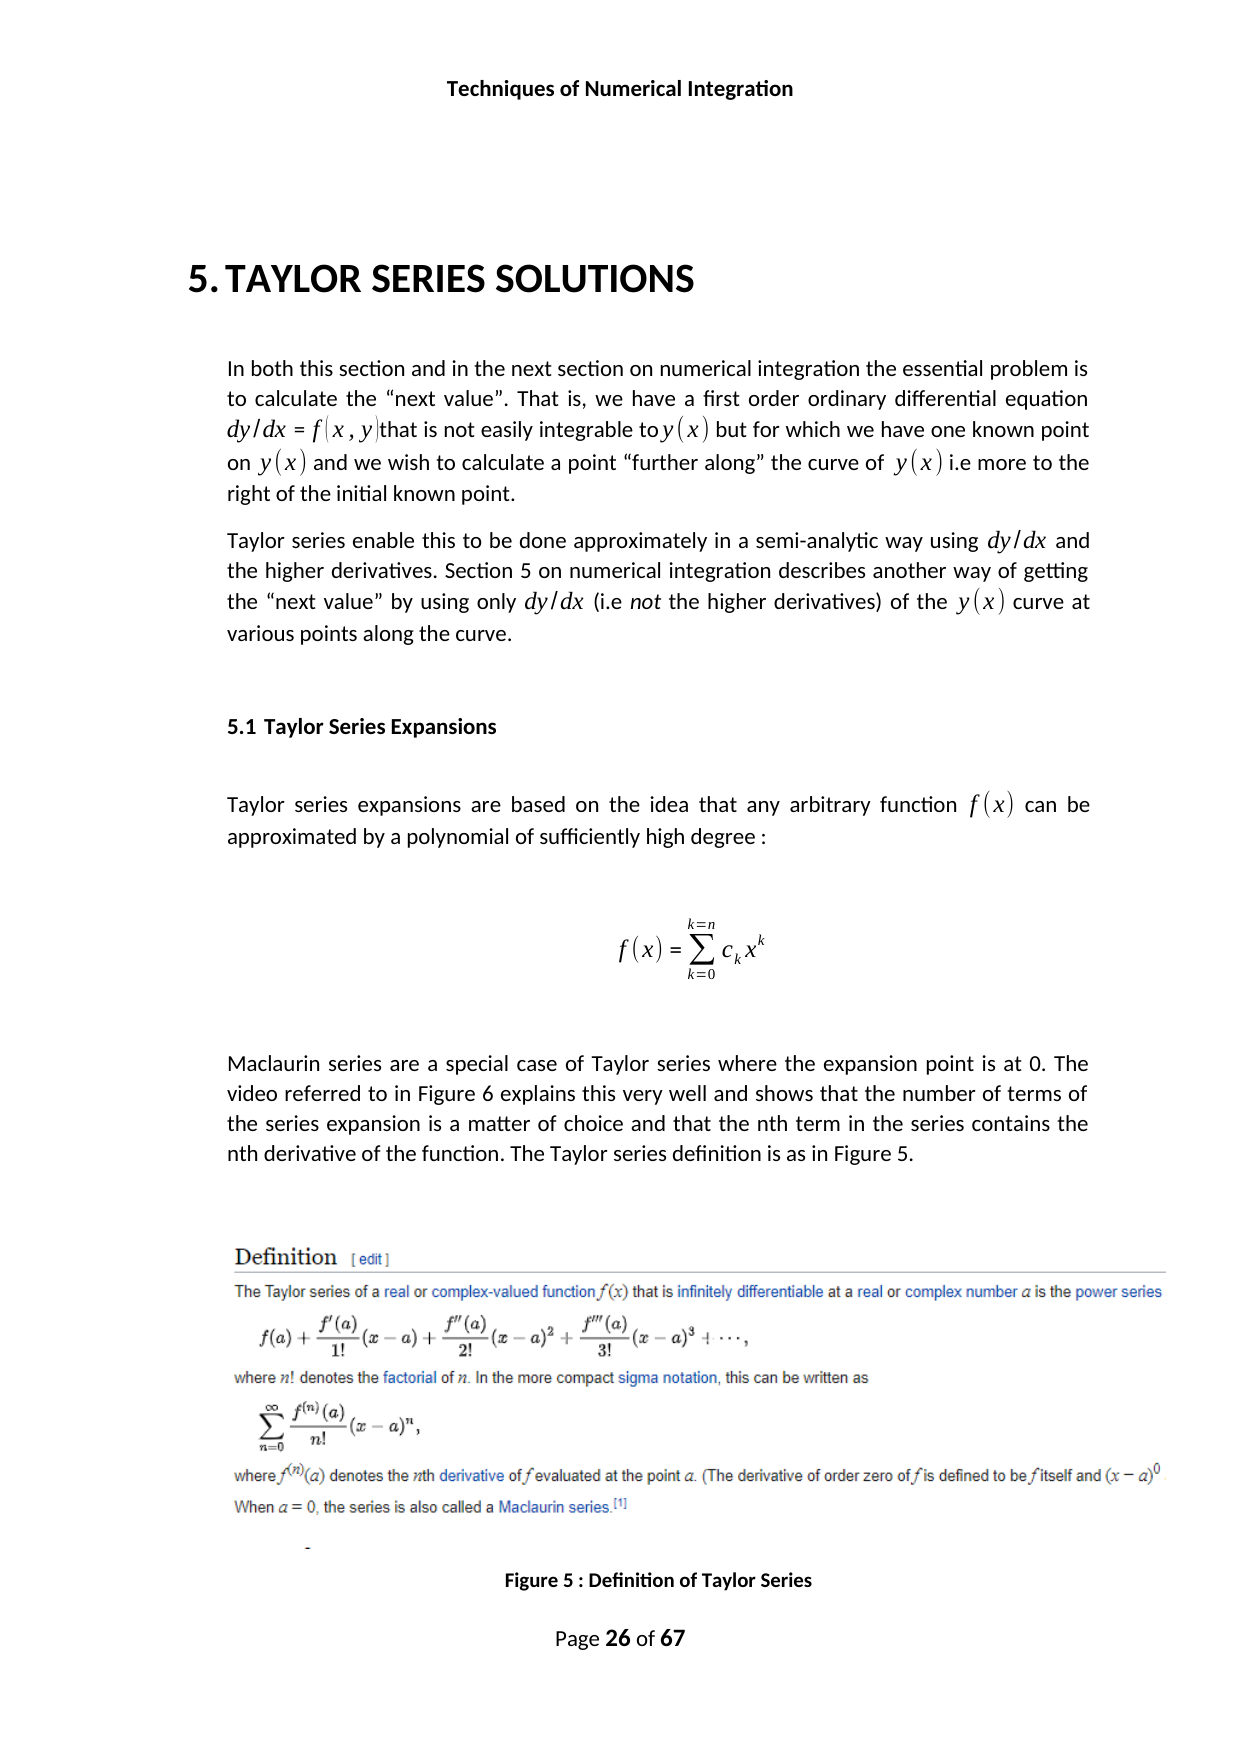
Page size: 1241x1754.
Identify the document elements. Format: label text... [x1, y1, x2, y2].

text = [227, 916, 1090, 983]
text Taylor series enable this to be done approximately in a semi-analytic way using and the higher derivatives. Section 5 on numerical integration describes another way of getting the “next value” by using only (i.e not the higher derivatives) of the curve at various points along the curve. [227, 526, 1090, 647]
text Taylor series expansions are based on the idea that any arbitrary function can be approximated by a polynomial of sufficiently high degree : [227, 789, 1090, 850]
subtitle TAYLOR SERIES SOLUTIONS [187, 252, 1090, 303]
text In both this section and in the next section on numerical integration the essential problem is to calculate the “next value”. That is, we have a first order ordinary differential equation = that is not easily integrable to but for which we have one known point on and we wish to calculate a point “further along” the curve of i.e more to the right of the initial known point. [227, 354, 1090, 507]
text Figure 5 : Definition of Taylor Series [227, 1568, 1090, 1593]
picture [226, 1233, 1166, 1549]
text Maclaurin series are a special case of Taylor series where the expansion point is at 0. The video referred to in Figure 6 explains this very well and shows that the number of terms of the series expansion is a matter of choice and that the nth term in the series contains the nth derivative of the function. The Taylor series definition is as in Figure 5. [227, 1049, 1090, 1167]
subtitle Taylor Series Expansions [227, 712, 1090, 741]
